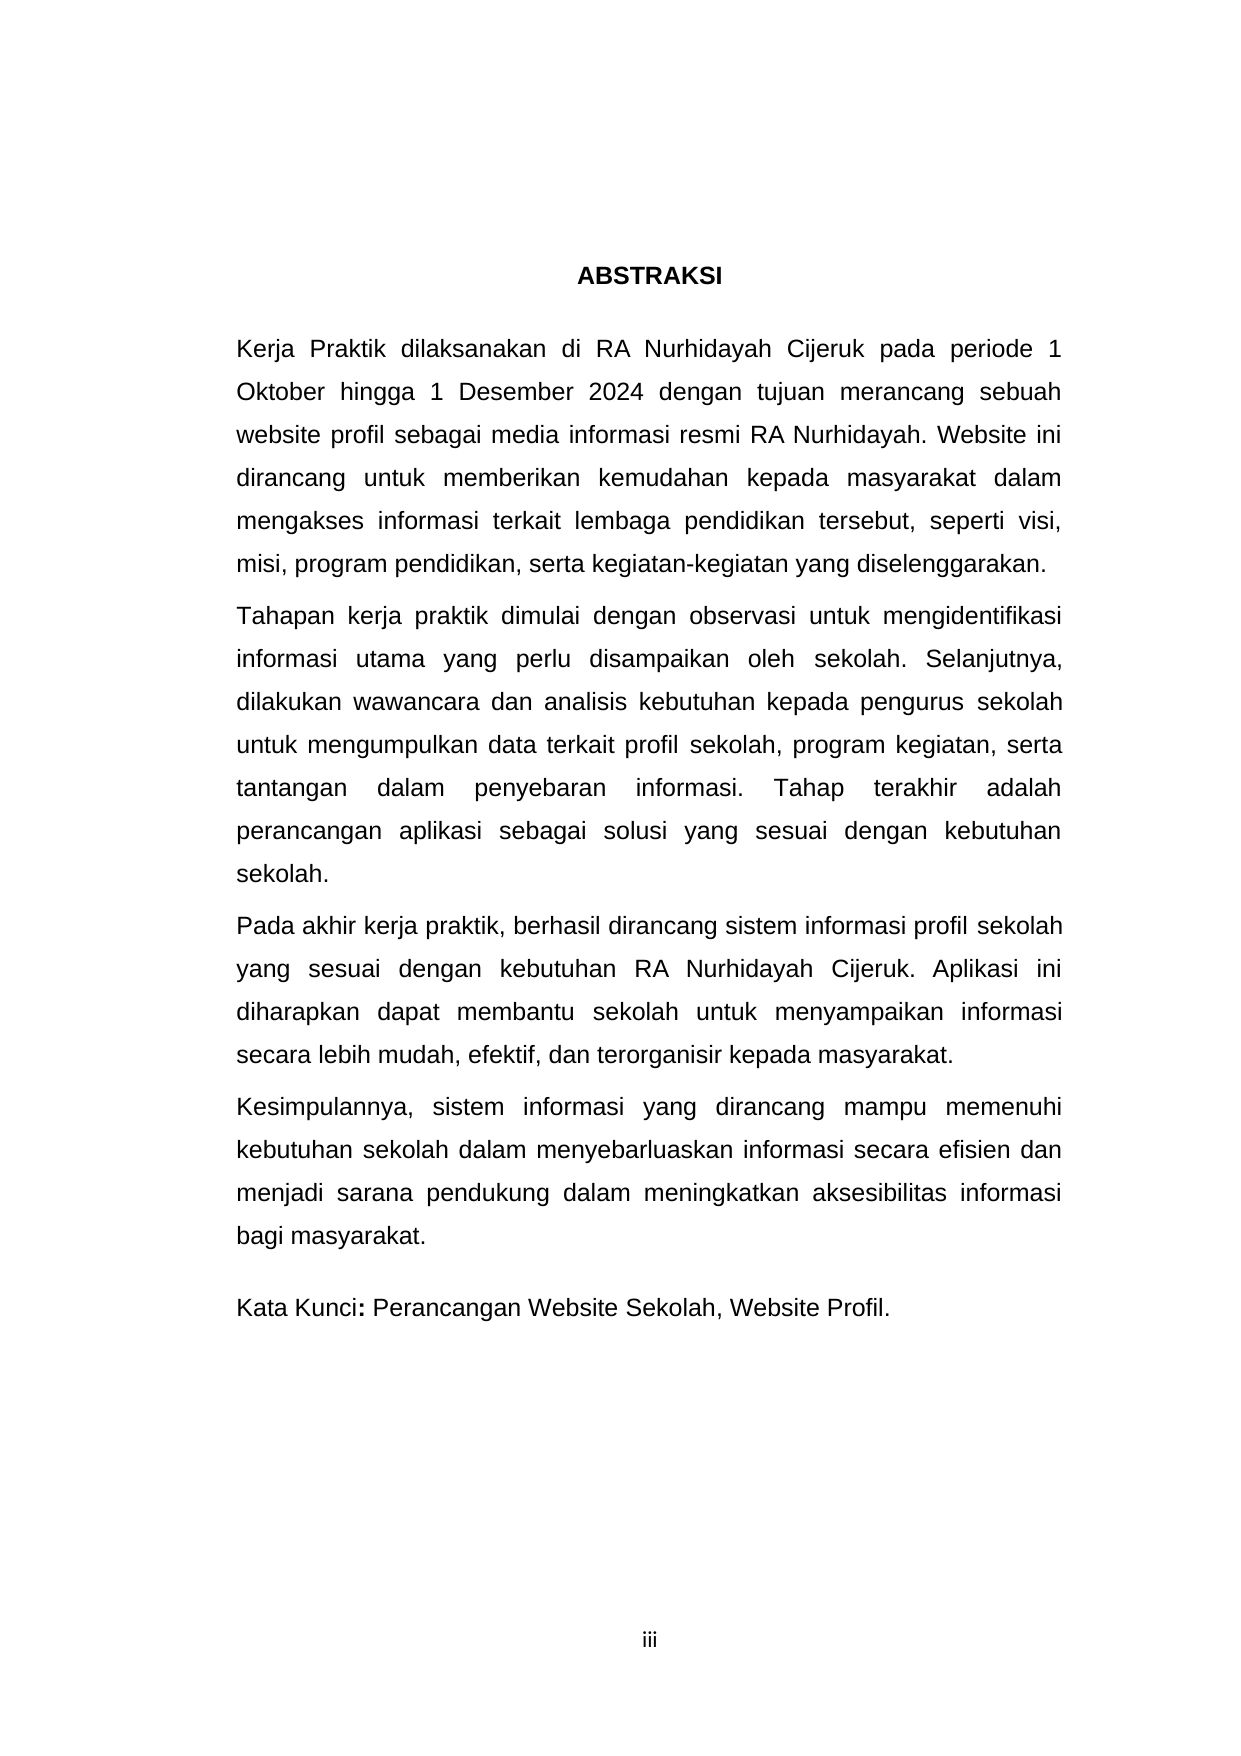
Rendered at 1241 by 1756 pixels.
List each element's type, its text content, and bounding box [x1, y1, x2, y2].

text Kata Kunci: Perancangan Website Sekolah, Website Profil. [236, 1293, 1063, 1322]
text Kerja Praktik dilaksanakan di RA Nurhidayah Cijeruk pada periode 1 Oktober hingga 1 Desember 2024 dengan tujuan merancang sebuah website profil sebagai media informasi resmi RA Nurhidayah. Website ini dirancang untuk memberikan kemudahan kepada masyarakat dalam mengakses informasi terkait lembaga pendidikan tersebut, seperti visi, misi, program pendidikan, serta kegiatan-kegiatan yang diselenggarakan. [236, 333, 1063, 578]
text Kesimpulannya, sistem informasi yang dirancang mampu memenuhi kebutuhan sekolah dalam menyebarluaskan informasi secara efisien dan menjadi sarana pendukung dalam meningkatkan aksesibilitas informasi bagi masyarakat. [236, 1092, 1063, 1250]
text Tahapan kerja praktik dimulai dengan observasi untuk mengidentifikasi informasi utama yang perlu disampaikan oleh sekolah. Selanjutnya, dilakukan wawancara dan analisis kebutuhan kepada pengurus sekolah untuk mengumpulkan data terkait profil sekolah, program kegiatan, serta tantangan dalam penyebaran informasi. Tahap terakhir adalah perancangan aplikasi sebagai solusi yang sesuai dengan kebutuhan sekolah. [236, 601, 1063, 888]
text Pada akhir kerja praktik, berhasil dirancang sistem informasi profil sekolah yang sesuai dengan kebutuhan RA Nurhidayah Cijeruk. Aplikasi ini diharapkan dapat membantu sekolah untuk menyampaikan informasi secara lebih mudah, efektif, dan terorganisir kepada masyarakat. [236, 911, 1063, 1069]
subtitle ABSTRAKSI [236, 261, 1063, 290]
